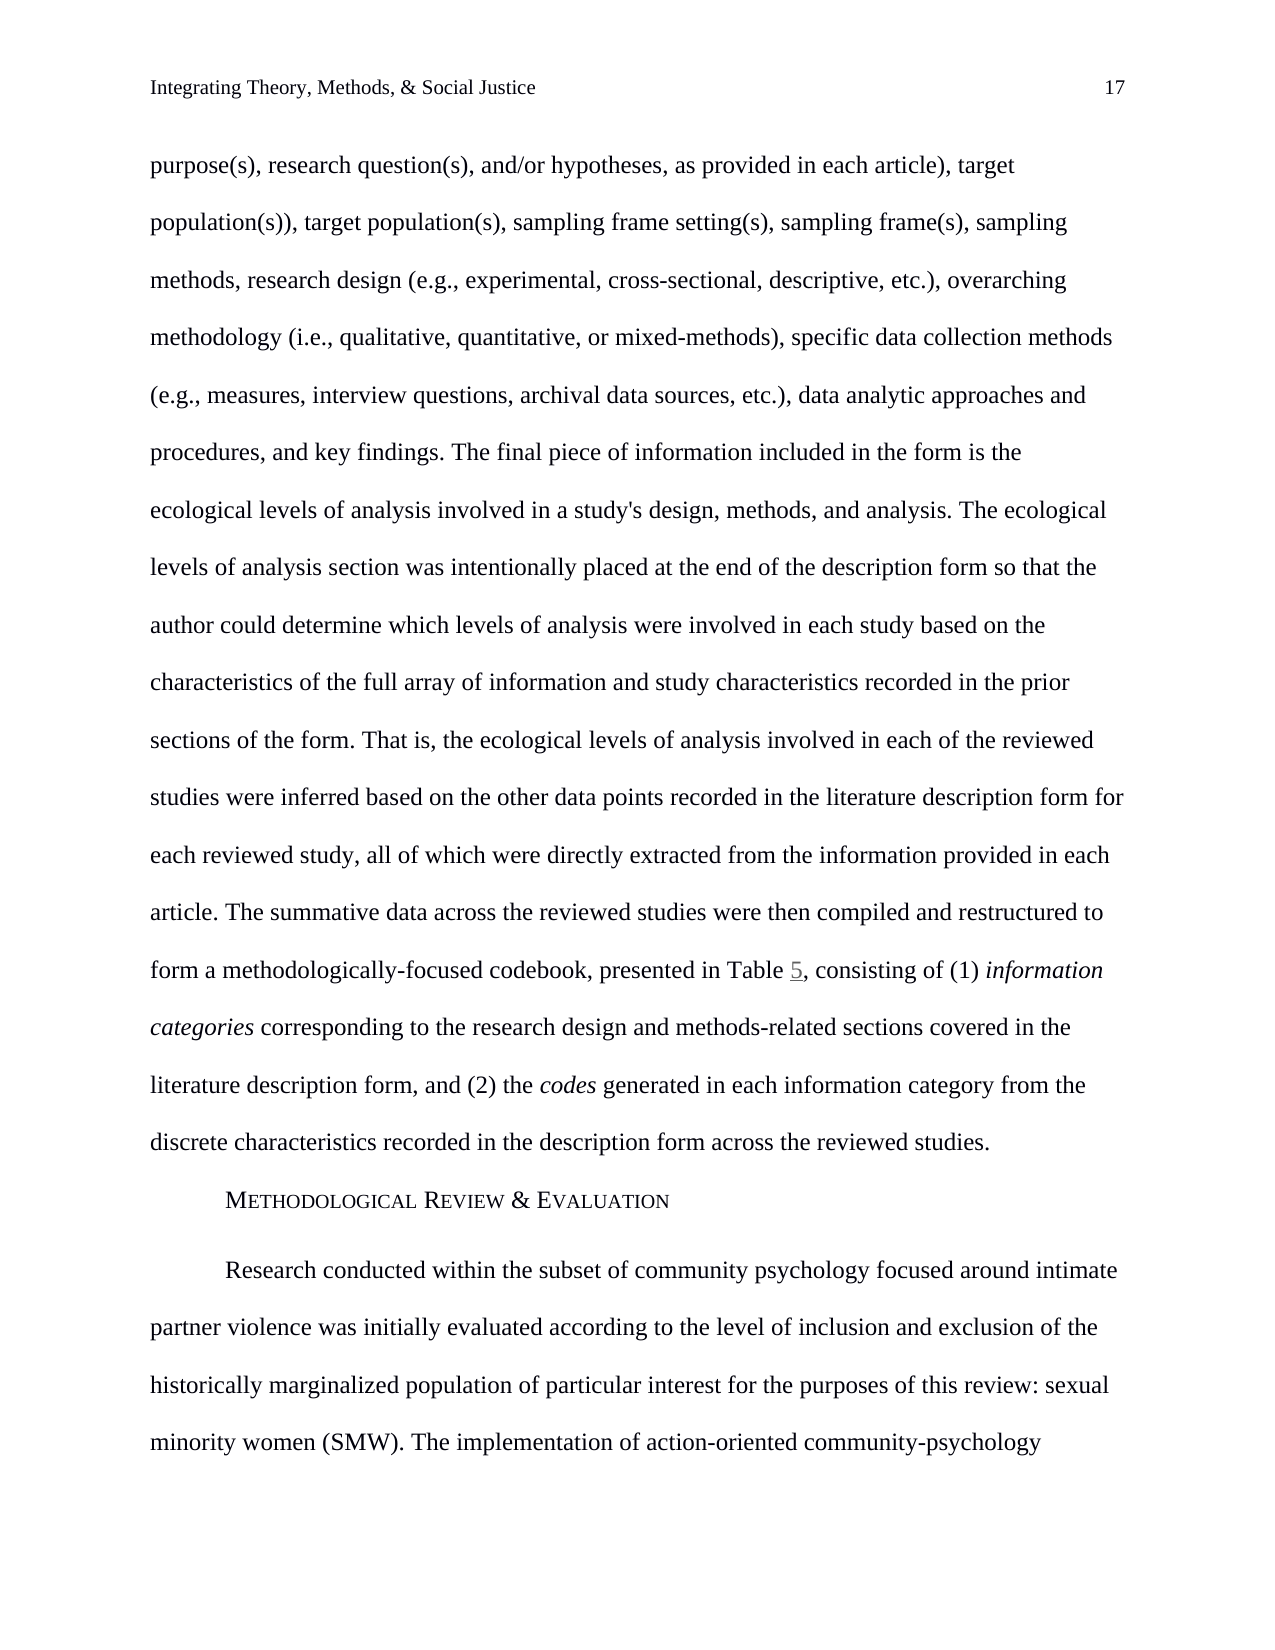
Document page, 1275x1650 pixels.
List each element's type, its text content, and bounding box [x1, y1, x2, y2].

text Methodological Review & Evaluation [150, 1185, 1125, 1214]
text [150, 1255, 1125, 1456]
